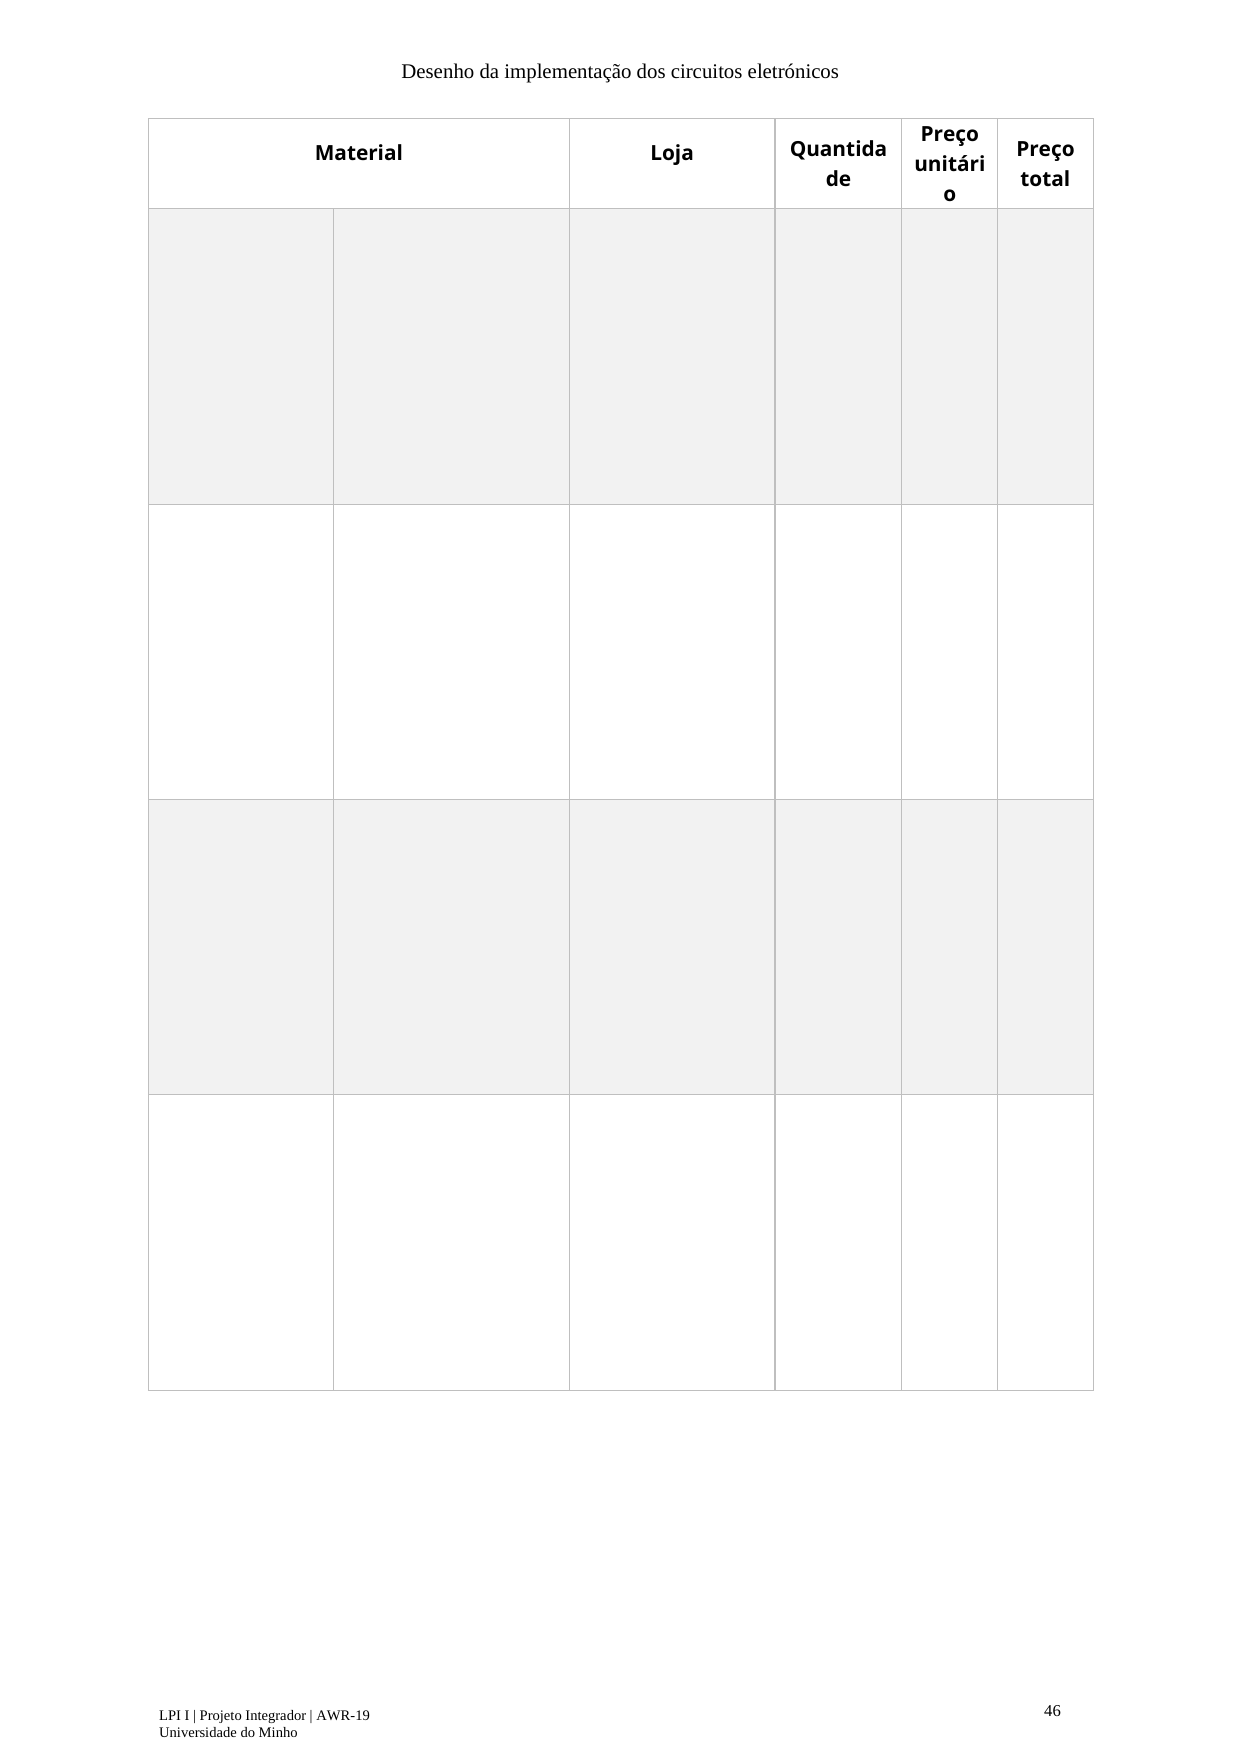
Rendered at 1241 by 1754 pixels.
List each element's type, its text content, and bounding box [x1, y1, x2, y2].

table_cell [776, 1095, 901, 1389]
table_cell [570, 1095, 774, 1389]
table_header Loja [570, 119, 774, 208]
table_cell [149, 505, 333, 799]
table_cell [149, 1095, 333, 1389]
table_cell [776, 209, 901, 504]
table_cell [998, 209, 1093, 504]
table_cell [902, 505, 997, 799]
table_header Preço unitário [902, 119, 997, 208]
table_cell [570, 209, 774, 504]
table_cell [334, 505, 569, 799]
table_cell [334, 800, 569, 1094]
table_cell [149, 209, 333, 504]
table_header Preço total [998, 119, 1093, 208]
table_cell [902, 1095, 997, 1389]
table_cell [902, 209, 997, 504]
table_cell [570, 505, 774, 799]
table_cell [998, 1095, 1093, 1389]
table_cell [776, 505, 901, 799]
table_header Material [149, 119, 569, 208]
table_cell [902, 800, 997, 1094]
table_cell [149, 800, 333, 1094]
table_cell [334, 209, 569, 504]
table_cell [998, 800, 1093, 1094]
table_cell [570, 800, 774, 1094]
table_cell [776, 800, 901, 1094]
table_cell [998, 505, 1093, 799]
table_header Quantidade [776, 119, 901, 208]
table_cell [334, 1095, 569, 1389]
